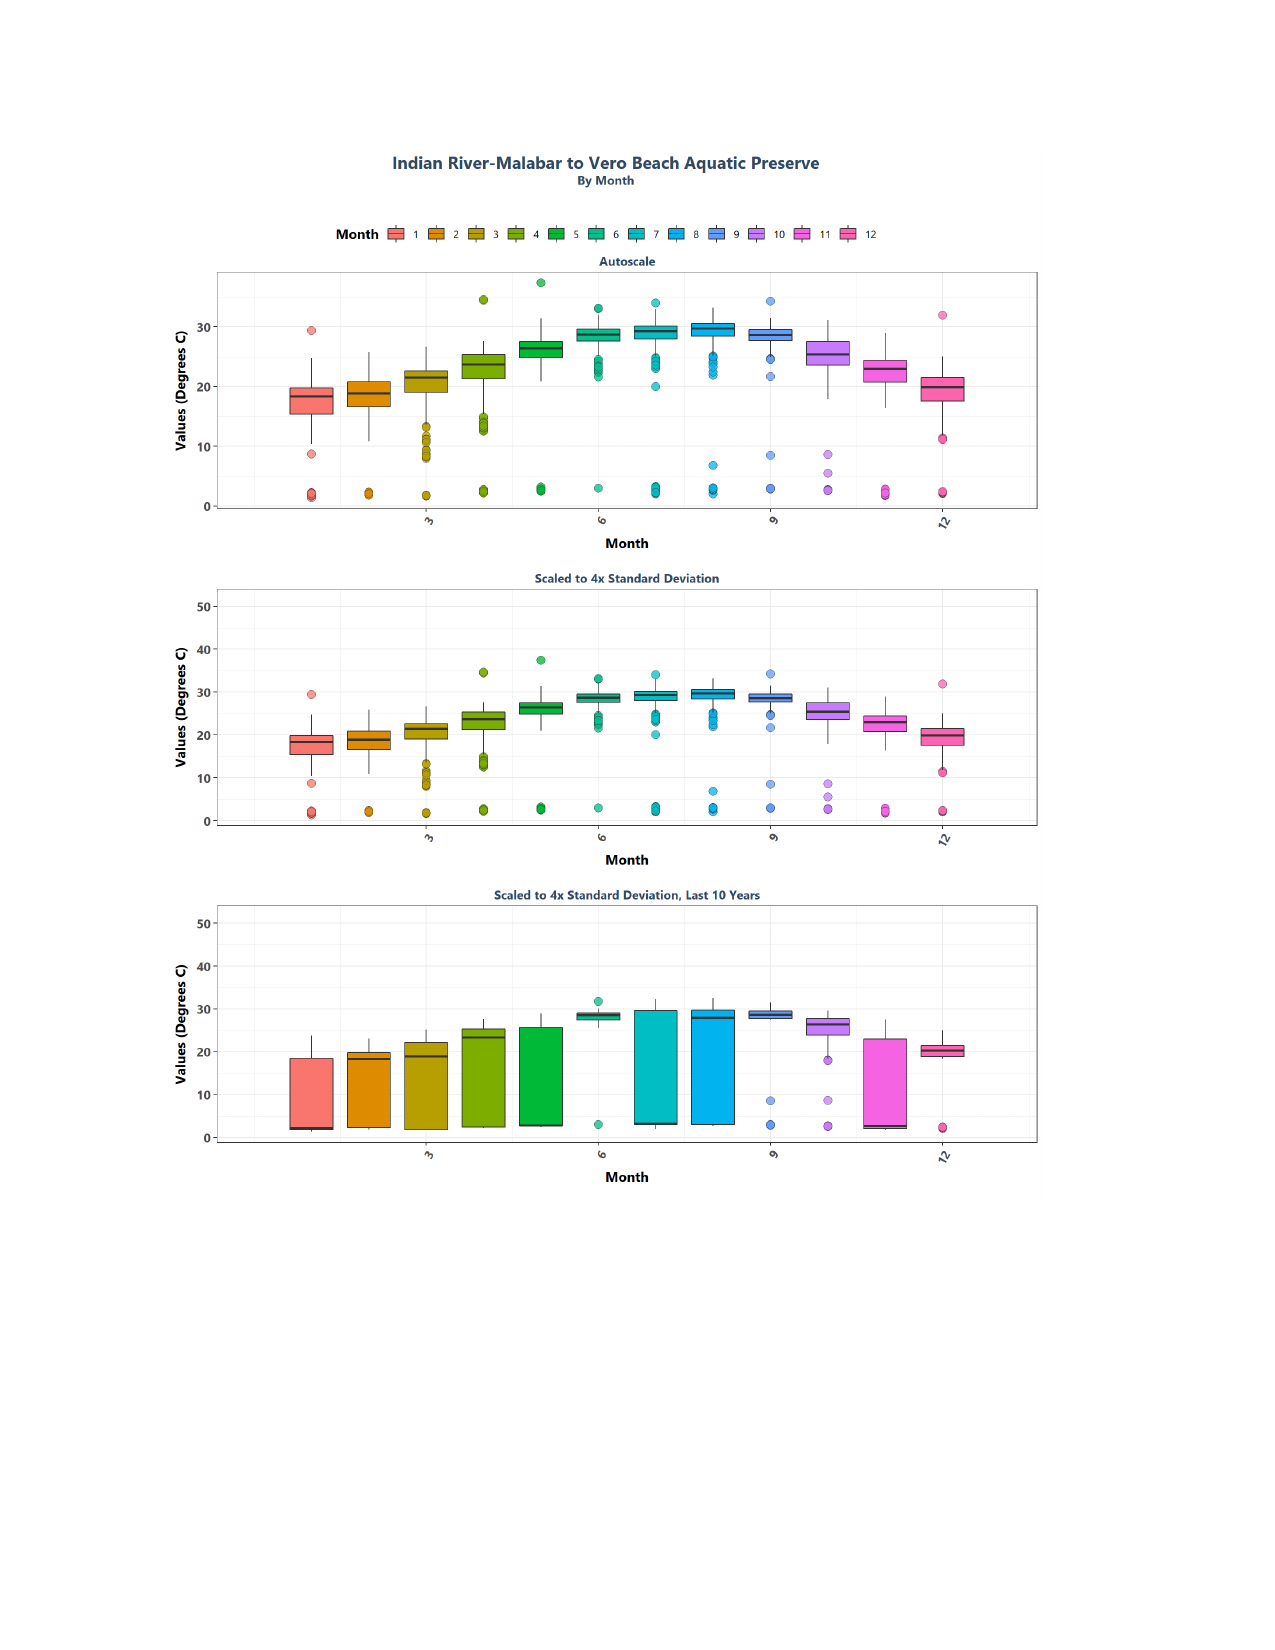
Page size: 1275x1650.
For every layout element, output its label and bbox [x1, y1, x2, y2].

picture [168, 150, 1044, 1200]
